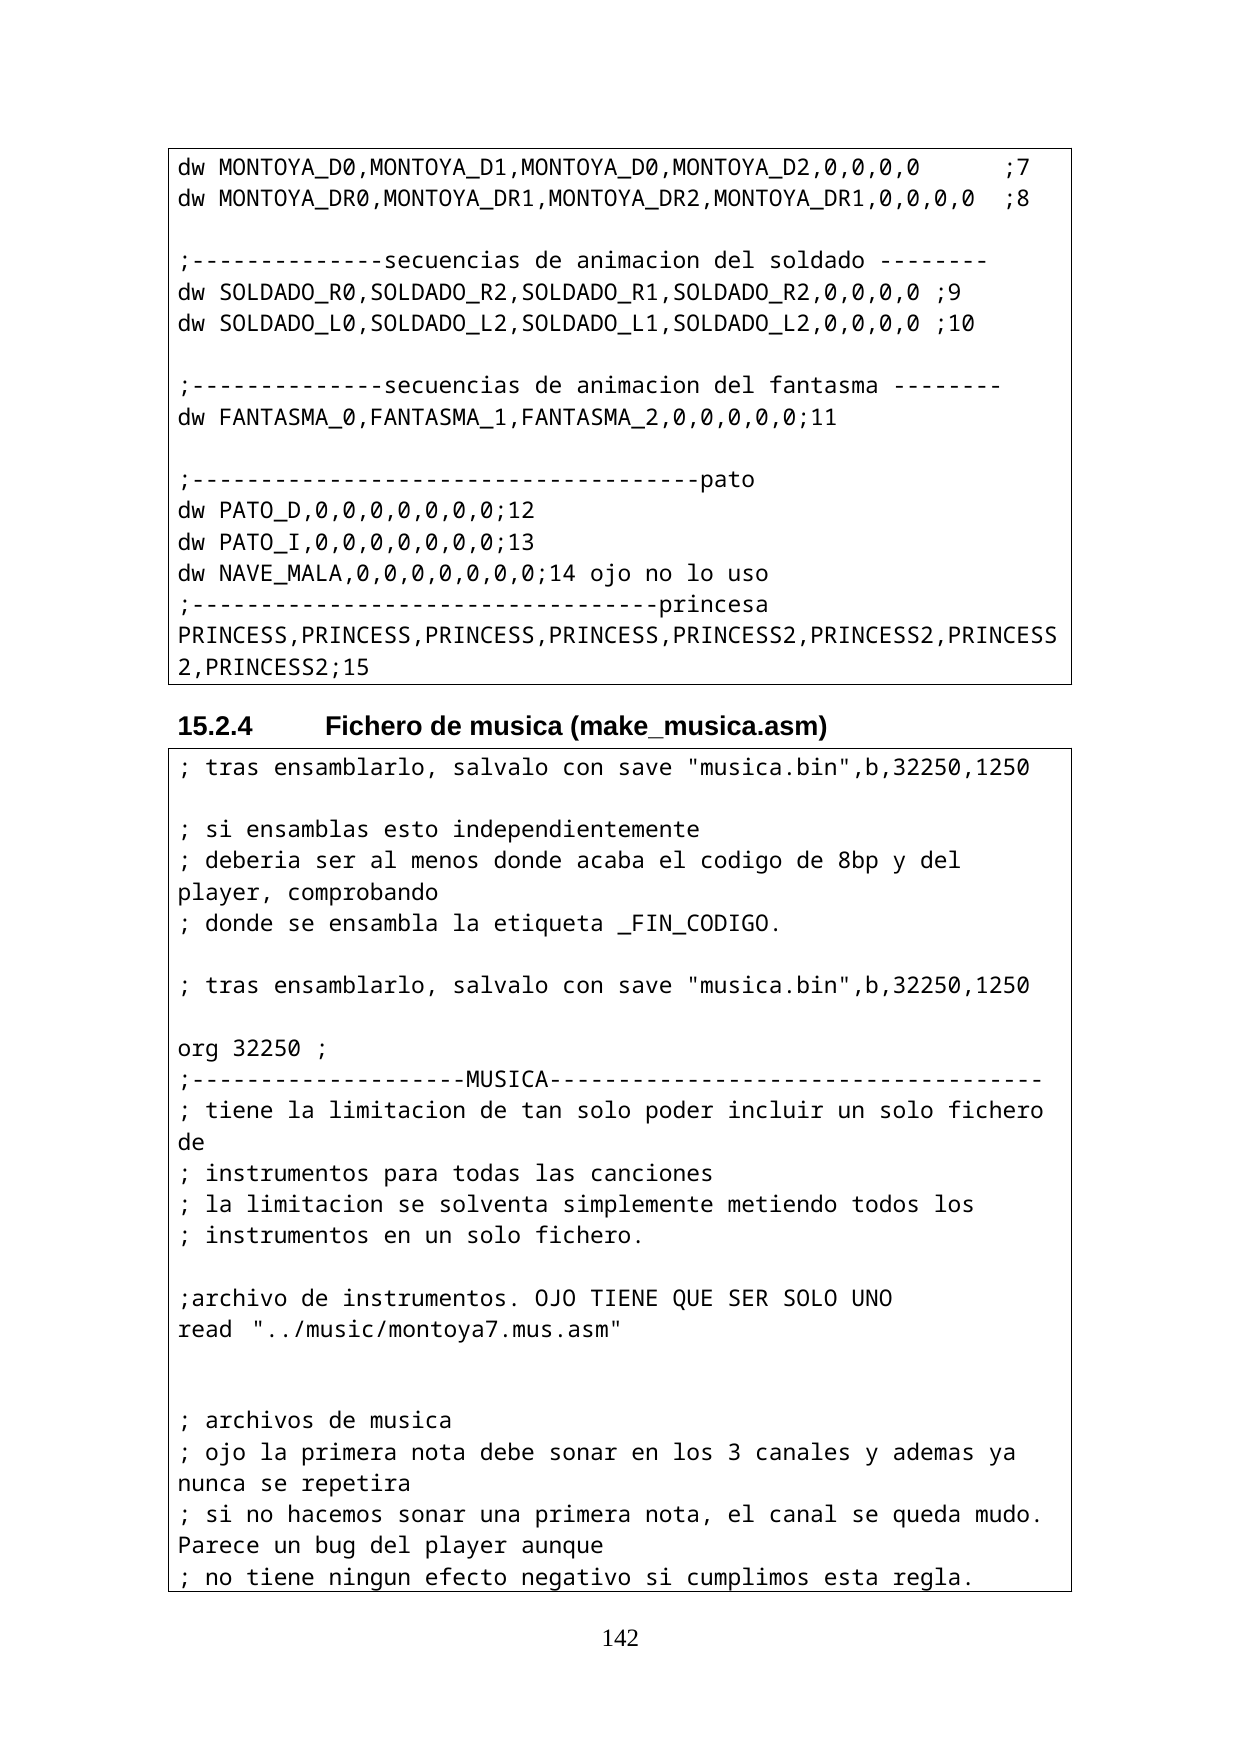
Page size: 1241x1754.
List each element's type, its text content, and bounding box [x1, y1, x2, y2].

text dw FANTASMA_0,FANTASMA_1,FANTASMA_2,0,0,0,0,0;11 [177, 401, 1063, 432]
subtitle Fichero de musica (make_musica.asm) [177, 710, 1063, 741]
text ; donde se ensambla la etiqueta _FIN_CODIGO. [177, 907, 1063, 938]
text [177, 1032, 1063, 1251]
text ; si ensamblas esto independientemente [177, 813, 1063, 844]
text dw NAVE_MALA,0,0,0,0,0,0,0;14 ojo no lo uso [177, 557, 1063, 588]
text ;--------------secuencias de animacion del soldado -------- [177, 244, 1063, 276]
text ;--------------secuencias de animacion del fantasma -------- [177, 369, 1063, 401]
text dw PATO_D,0,0,0,0,0,0,0;12 [177, 494, 1063, 526]
text ;----------------------------------princesa [177, 588, 1063, 616]
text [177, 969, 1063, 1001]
text ; deberia ser al menos donde acaba el codigo de 8bp y del player, comprobando [177, 844, 1063, 907]
text dw SOLDADO_R0,SOLDADO_R2,SOLDADO_R1,SOLDADO_R2,0,0,0,0 ;9 [177, 276, 1063, 307]
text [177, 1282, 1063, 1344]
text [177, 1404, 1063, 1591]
text dw PATO_I,0,0,0,0,0,0,0;13 [177, 526, 1063, 557]
text dw MONTOYA_D0,MONTOYA_D1,MONTOYA_D0,MONTOYA_D2,0,0,0,0 ;7 [169, 149, 1071, 182]
text dw SOLDADO_L0,SOLDADO_L2,SOLDADO_L1,SOLDADO_L2,0,0,0,0 ;10 [177, 307, 1063, 338]
text dw MONTOYA_DR0,MONTOYA_DR1,MONTOYA_DR2,MONTOYA_DR1,0,0,0,0 ;8 [177, 182, 1063, 213]
text PRINCESS,PRINCESS,PRINCESS,PRINCESS,PRINCESS2,PRINCESS2,PRINCESS2,PRINCESS2;15 [169, 616, 1071, 684]
text ;-------------------------------------pato [177, 463, 1063, 494]
text ; tras ensamblarlo, salvalo con save "musica.bin",b,32250,1250 [169, 749, 1071, 782]
